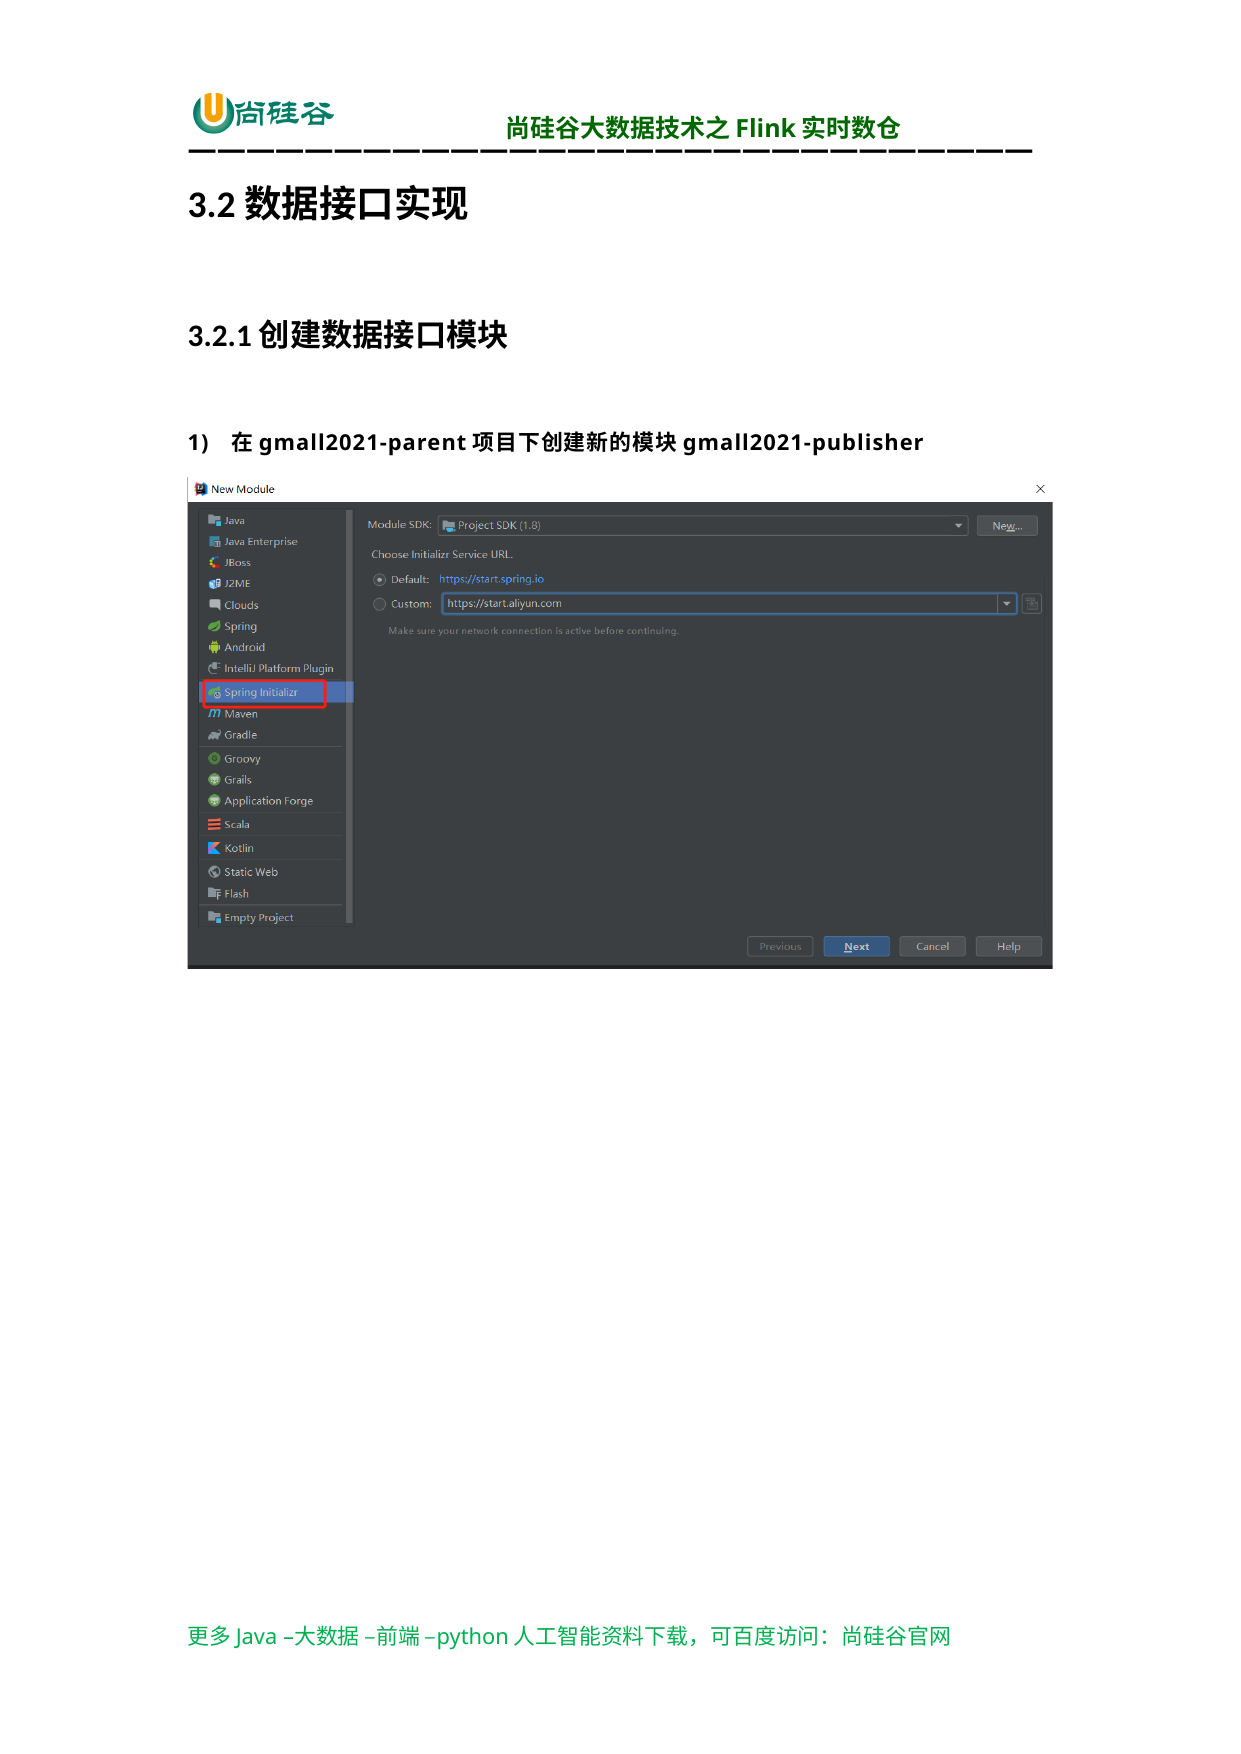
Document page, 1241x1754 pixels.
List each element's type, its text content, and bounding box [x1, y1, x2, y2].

subtitle 3.2.1 创建数据接口模块 [187, 300, 1053, 365]
subtitle 在gmall2021-parent项目下创建新的模块gmall2021-publisher [187, 424, 1053, 457]
picture [187, 477, 1053, 969]
picture [187, 88, 338, 138]
subtitle 3.2 数据接口实现 [187, 169, 1053, 234]
